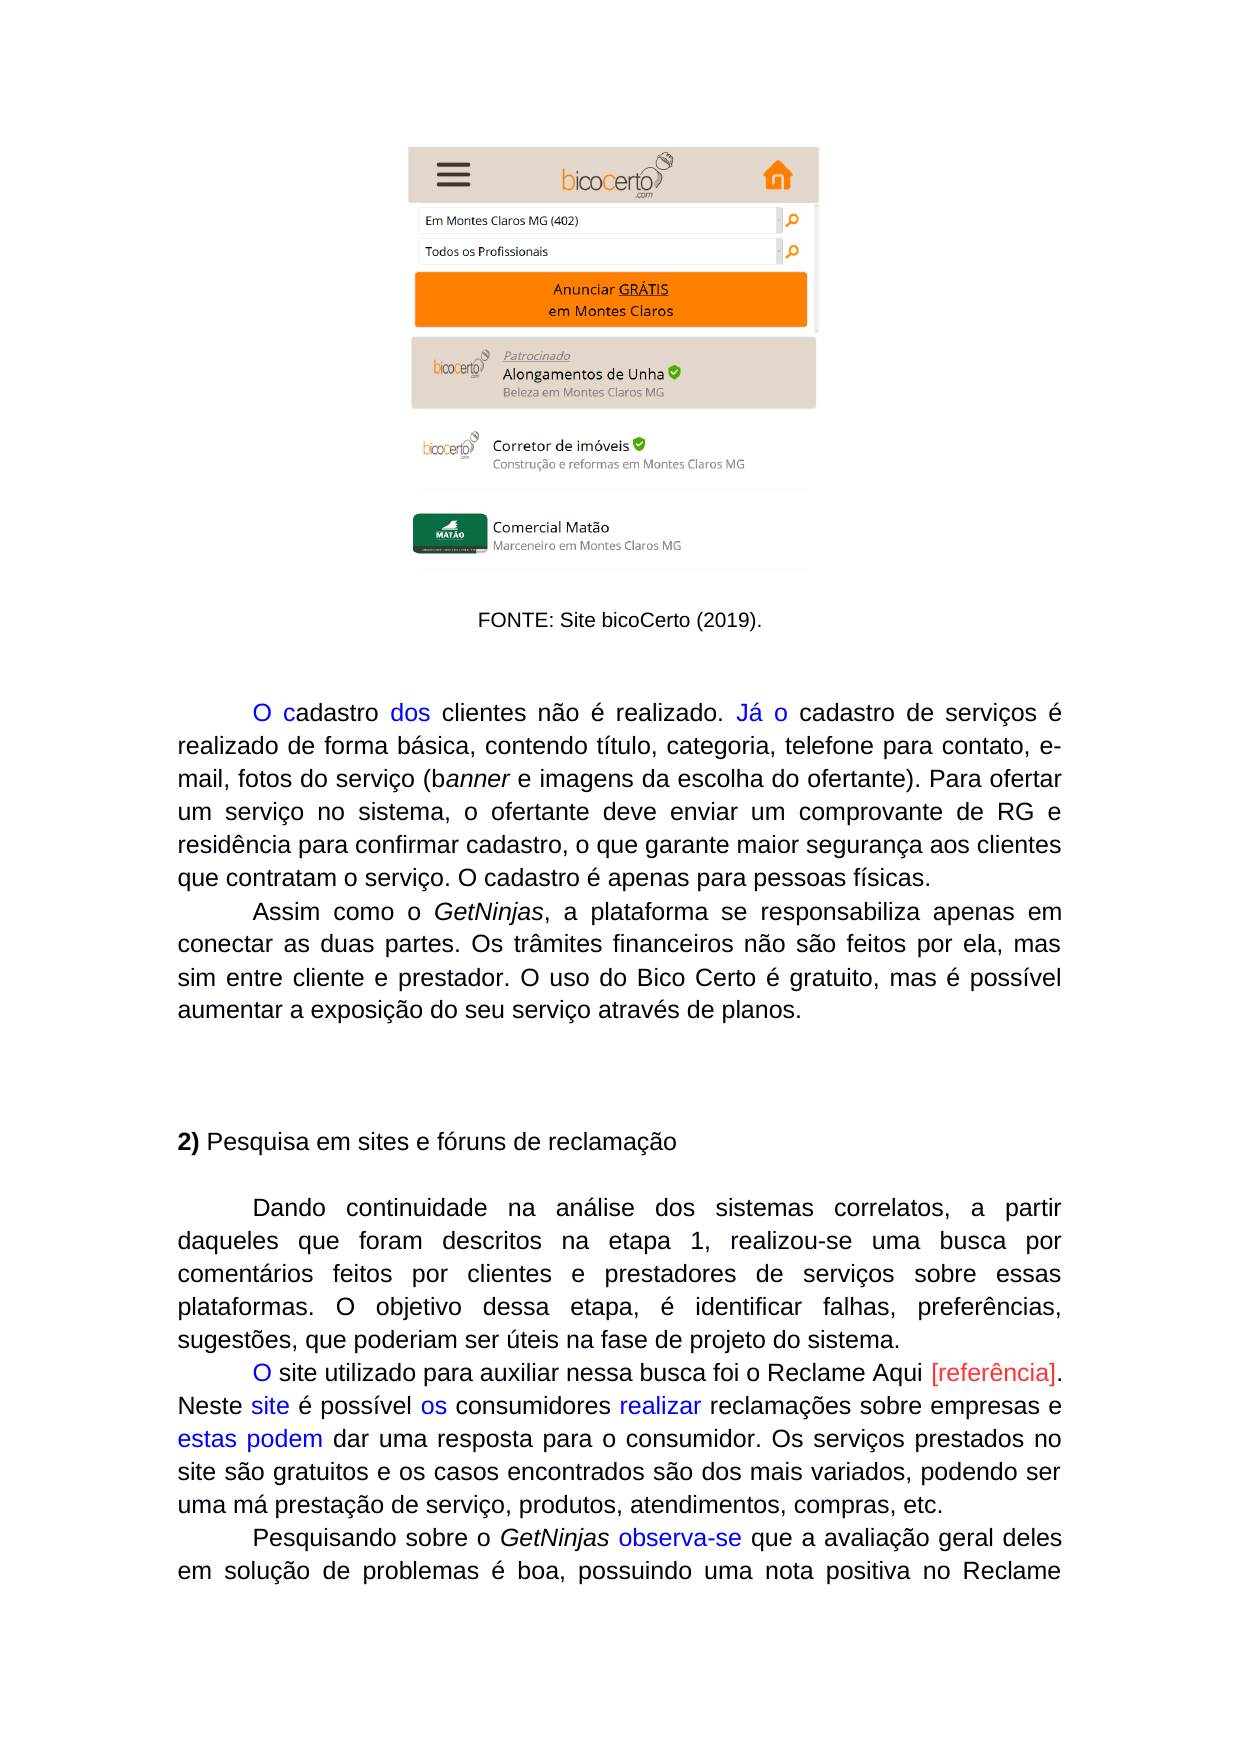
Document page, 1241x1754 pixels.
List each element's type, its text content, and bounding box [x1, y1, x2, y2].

text 2) Pesquisa em sites e fóruns de reclamação [177, 1127, 1063, 1156]
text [177, 1523, 1063, 1585]
text O site utilizado para auxiliar nessa busca foi o Reclame Aqui [referência]. Neste site é possível os consumidores realizar reclamações sobre empresas e estas podem dar uma resposta para o consumidor. Os serviços prestados no site são gratuitos e os casos encontrados são dos mais variados, podendo ser uma má prestação de serviço, produtos, atendimentos, compras, etc. [177, 1358, 1063, 1519]
text O cadastro dos clientes não é realizado. Já o cadastro de serviços é realizado de forma básica, contendo título, categoria, telefone para contato, e-mail, fotos do serviço (banner e imagens da escolha do ofertante). Para ofertar um serviço no sistema, o ofertante deve enviar um comprovante de RG e residência para confirmar cadastro, o que garante maior segurança aos clientes que contratam o serviço. O cadastro é apenas para pessoas físicas. [177, 698, 1063, 892]
text FONTE: Site bicoCerto (2019). [177, 608, 1063, 632]
text Assim como o GetNinjas, a plataforma se responsabiliza apenas em conectar as duas partes. Os trâmites financeiros não são feitos por ela, mas sim entre cliente e prestador. O uso do Bico Certo é gratuito, mas é possível aumentar a exposição do seu serviço através de planos. [177, 896, 1063, 1024]
text Dando continuidade na análise dos sistemas correlatos, a partir daqueles que foram descritos na etapa 1, realizou-se uma busca por comentários feitos por clientes e prestadores de serviços sobre essas plataformas. O objetivo dessa etapa, é identificar falhas, preferências, sugestões, que poderiam ser úteis na fase de projeto do sistema. [177, 1193, 1063, 1354]
picture [177, 147, 1064, 592]
